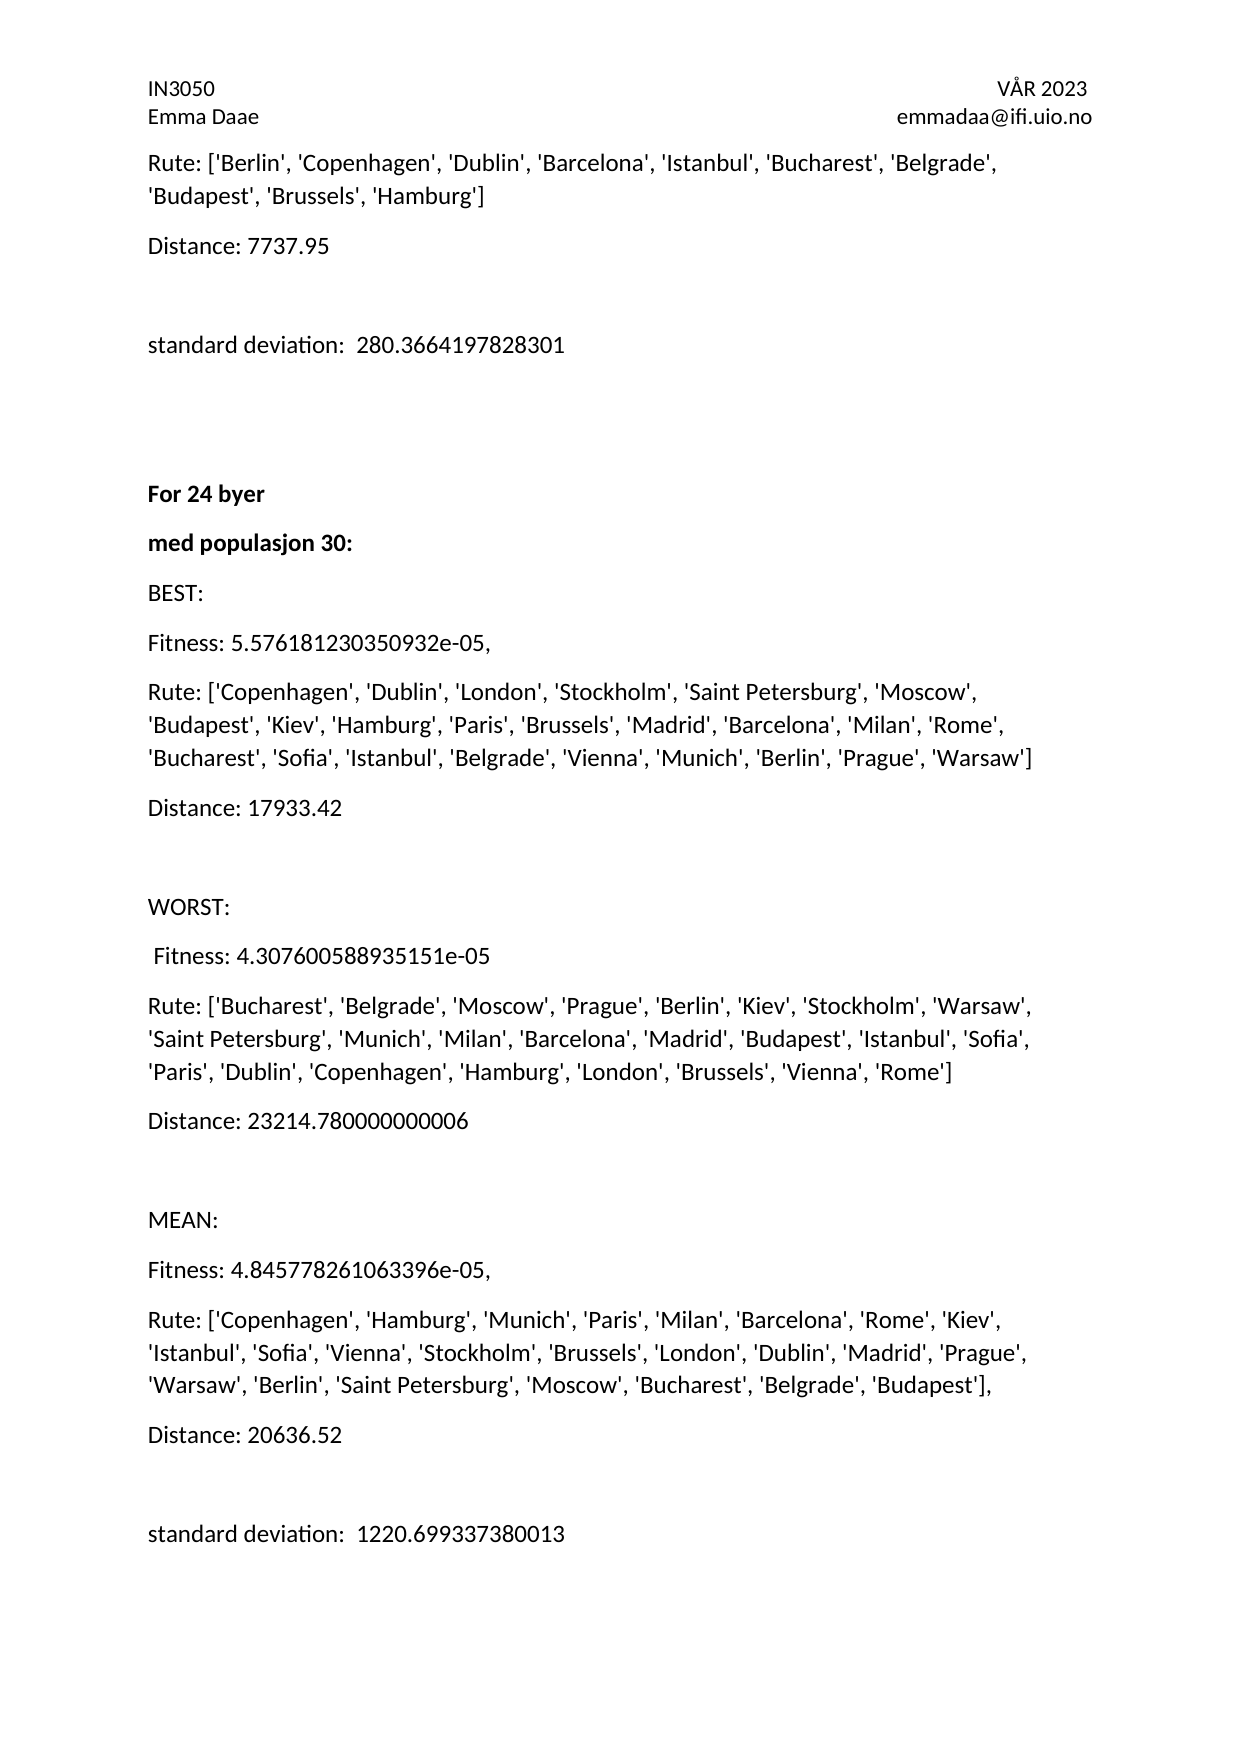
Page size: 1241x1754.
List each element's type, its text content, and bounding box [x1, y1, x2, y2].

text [148, 148, 1093, 211]
text Distance: 7737.95 [148, 230, 1093, 261]
text Distance: 23214.780000000006 [148, 1106, 1093, 1136]
text Rute: ['Copenhagen', 'Dublin', 'London', 'Stockholm', 'Saint Petersburg', 'Moscow', 'Budapest', 'Kiev', 'Hamburg', 'Paris', 'Brussels', 'Madrid', 'Barcelona', 'Milan', 'Rome', 'Bucharest', 'Sofia', 'Istanbul', 'Belgrade', 'Vienna', 'Munich', 'Berlin', 'Prague', 'Warsaw'] [148, 676, 1093, 773]
text Fitness: 4.307600588935151e-05 [148, 941, 1093, 971]
text Fitness: 4.845778261063396e-05, [148, 1254, 1093, 1285]
text For 24 byer [148, 478, 1093, 508]
text WORST: [148, 891, 1093, 921]
text Rute: ['Bucharest', 'Belgrade', 'Moscow', 'Prague', 'Berlin', 'Kiev', 'Stockholm', 'Warsaw', 'Saint Petersburg', 'Munich', 'Milan', 'Barcelona', 'Madrid', 'Budapest', 'Istanbul', 'Sofia', 'Paris', 'Dublin', 'Copenhagen', 'Hamburg', 'London', 'Brussels', 'Vienna', 'Rome'] [148, 990, 1093, 1086]
text Rute: ['Copenhagen', 'Hamburg', 'Munich', 'Paris', 'Milan', 'Barcelona', 'Rome', 'Kiev', 'Istanbul', 'Sofia', 'Vienna', 'Stockholm', 'Brussels', 'London', 'Dublin', 'Madrid', 'Prague', 'Warsaw', 'Berlin', 'Saint Petersburg', 'Moscow', 'Bucharest', 'Belgrade', 'Budapest'], [148, 1304, 1093, 1400]
text standard deviation: 1220.699337380013 [148, 1518, 1093, 1549]
text Fitness: 5.576181230350932e-05, [148, 627, 1093, 657]
text Distance: 20636.52 [148, 1419, 1093, 1450]
text Distance: 17933.42 [148, 792, 1093, 822]
text med populasjon 30: [148, 528, 1093, 558]
text MEAN: [148, 1205, 1093, 1235]
text standard deviation: 280.3664197828301 [148, 329, 1093, 360]
text BEST: [148, 577, 1093, 608]
